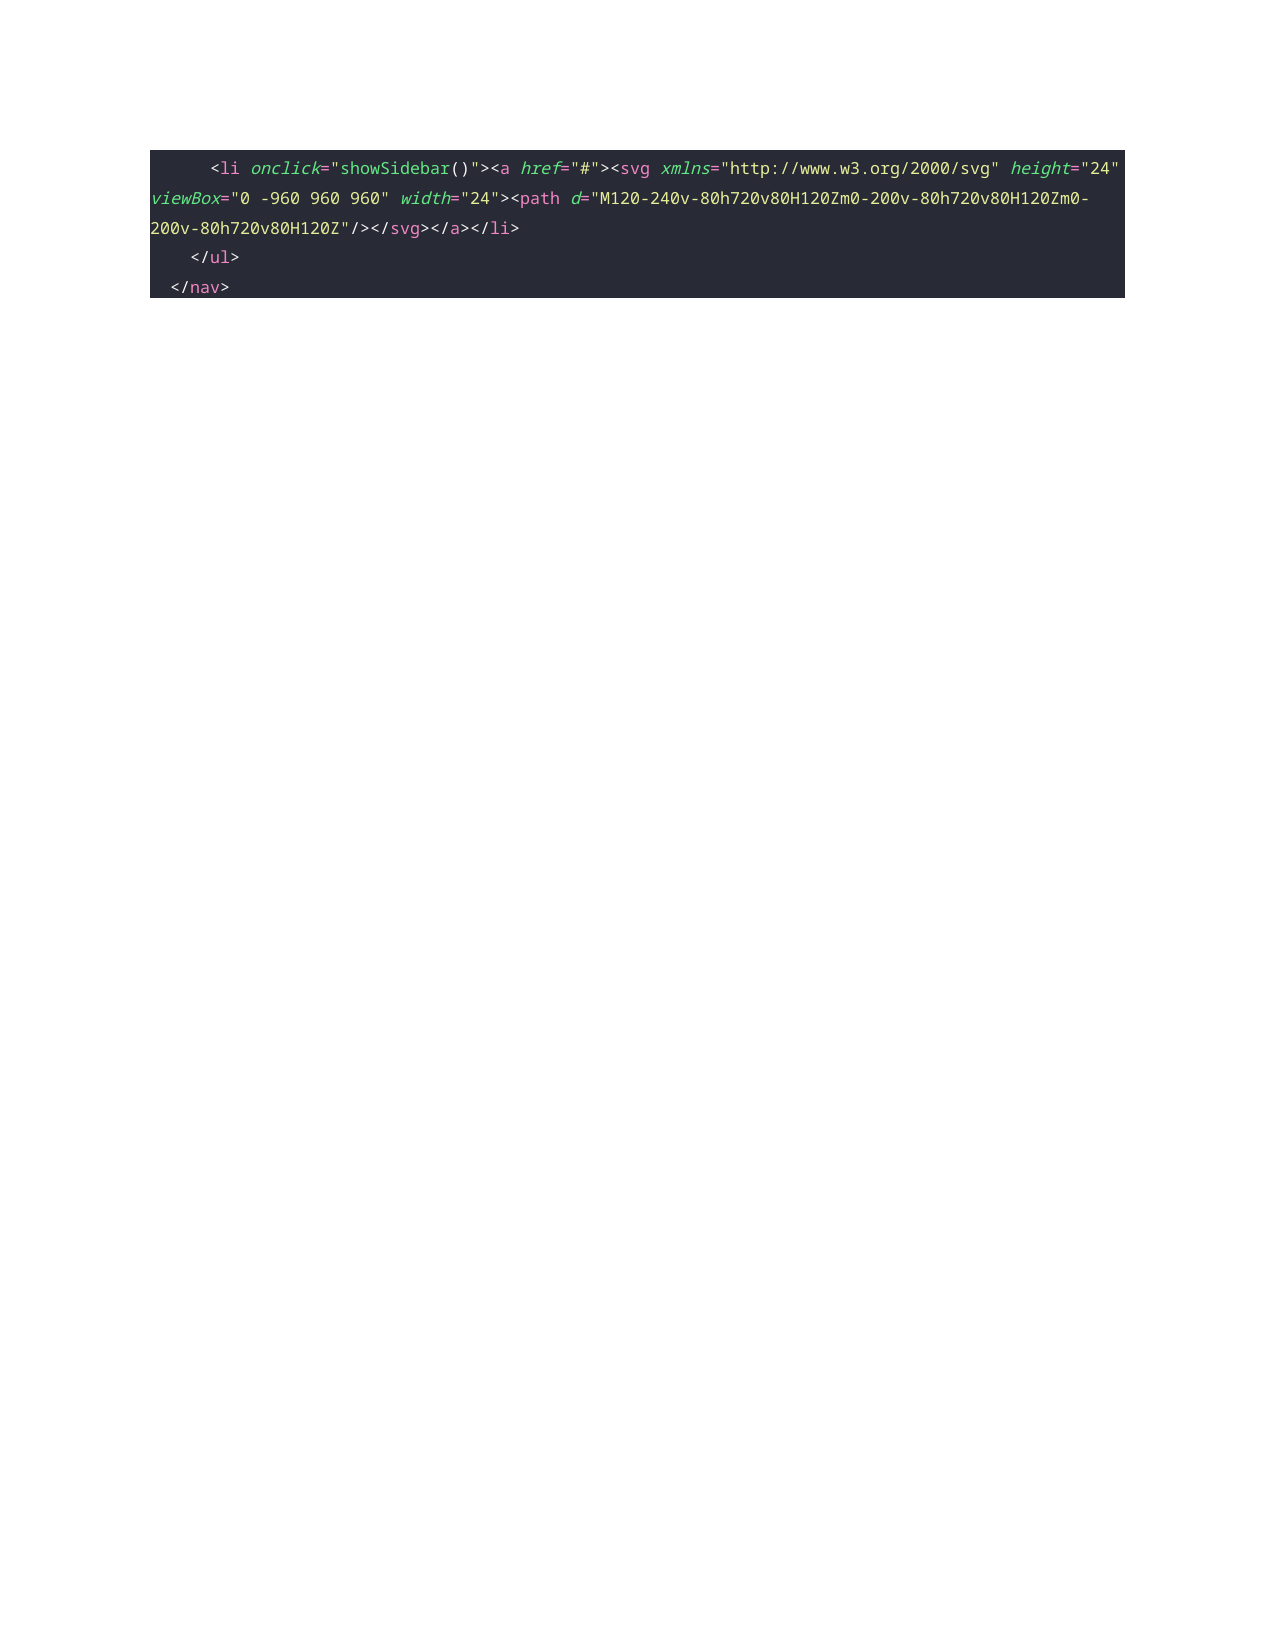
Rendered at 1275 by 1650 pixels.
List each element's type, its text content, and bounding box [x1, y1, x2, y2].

text </nav> [150, 269, 1125, 298]
text </ul> [150, 239, 1125, 269]
text <li onclick="showSidebar()"><a href="#"><svg xmlns="http://www.w3.org/2000/svg" height="24" viewBox="0 -960 960 960" width="24"><path d="M120-240v-80h720v80H120Zm0-200v-80h720v80H120Zm0-200v-80h720v80H120Z"/></svg></a></li> [150, 150, 1125, 239]
